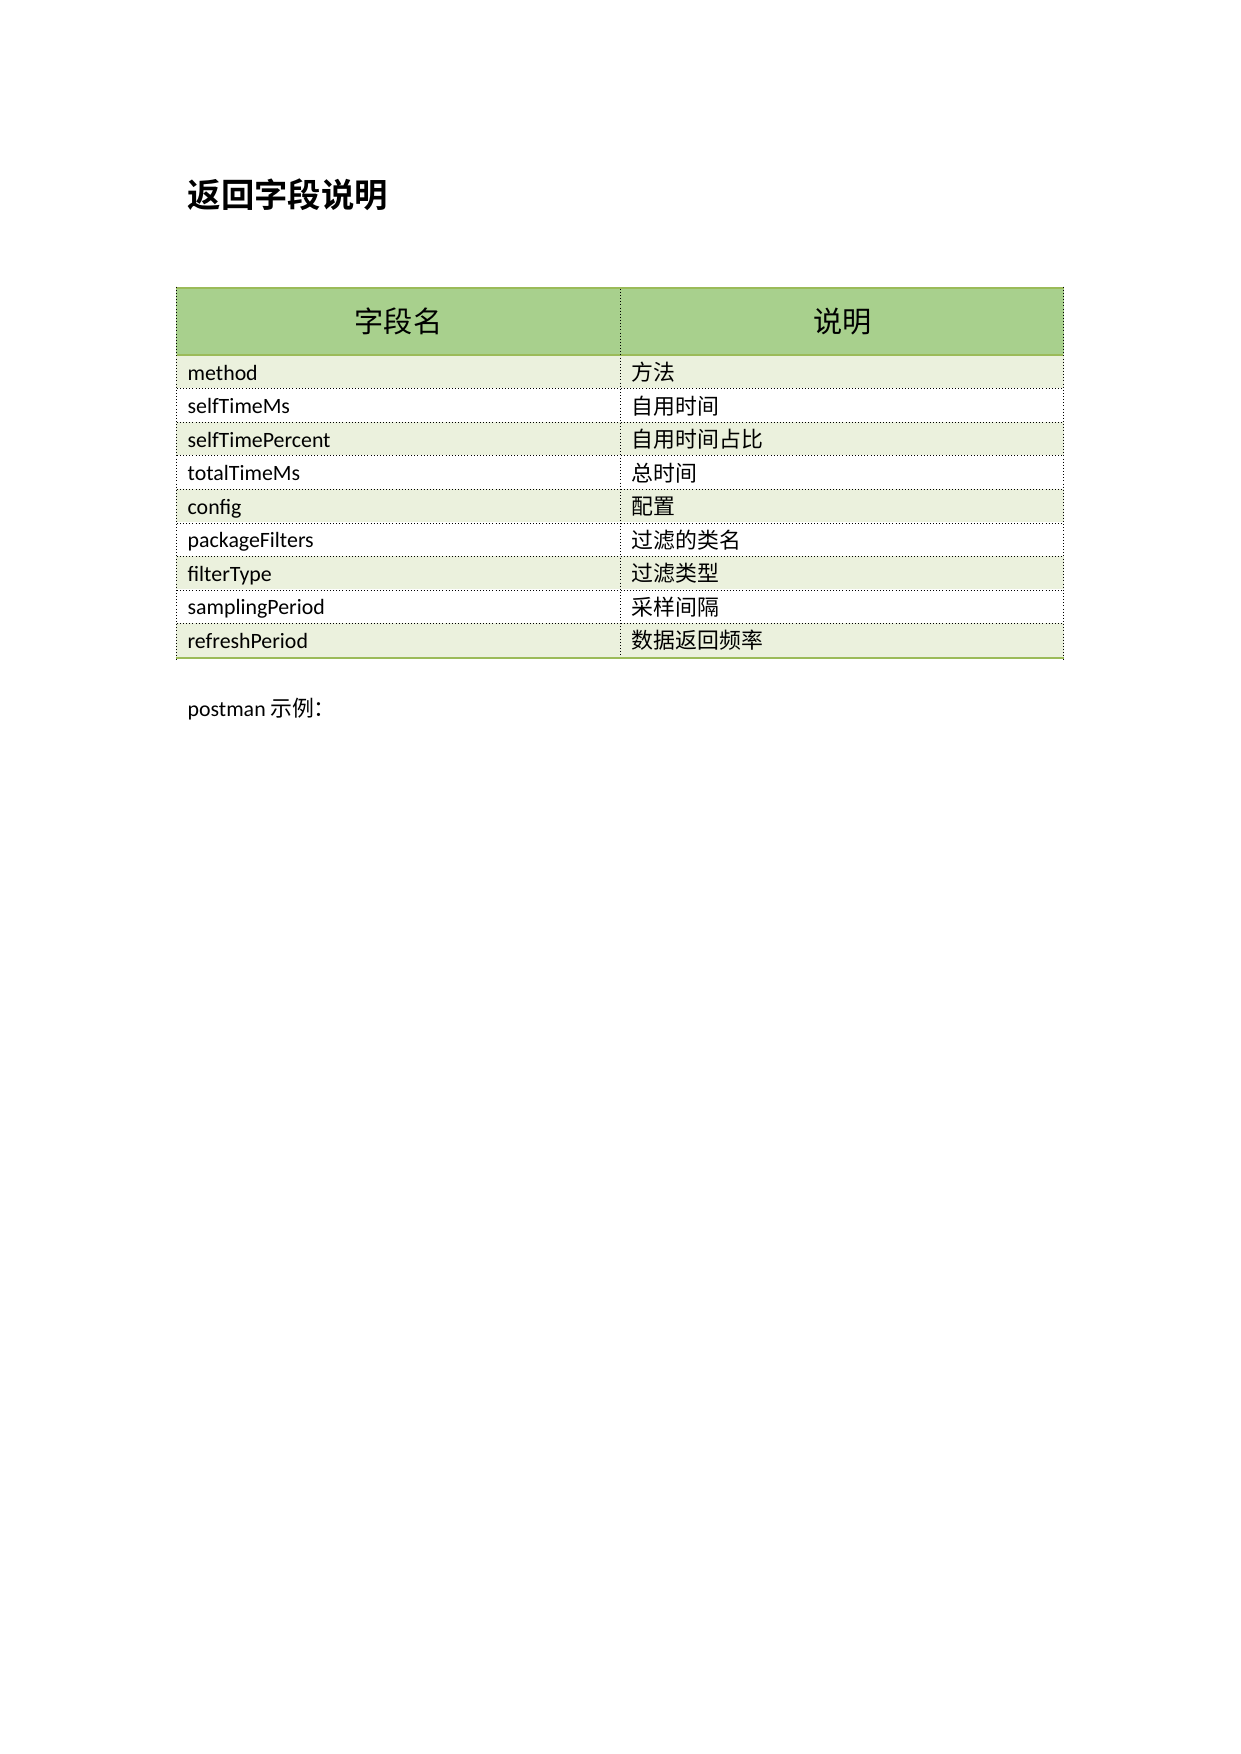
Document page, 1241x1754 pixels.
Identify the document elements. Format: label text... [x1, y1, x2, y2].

table_cell selfTimePercent [176, 422, 620, 455]
table_cell 自用时间占比 [620, 422, 1064, 455]
table_cell refreshPeriod [176, 623, 620, 657]
table_cell 过滤的类名 [620, 523, 1064, 556]
table_cell selfTimeMs [176, 388, 620, 422]
table_header 字段名 [176, 289, 620, 354]
table_cell 自用时间 [620, 388, 1064, 422]
table_header 说明 [620, 289, 1064, 354]
text postman示例： [187, 691, 1053, 724]
table_cell 总时间 [620, 455, 1064, 489]
table_cell config [176, 489, 620, 522]
table_cell 方法 [620, 356, 1064, 388]
table_cell samplingPeriod [176, 590, 620, 623]
table_cell filterType [176, 556, 620, 589]
table_cell 过滤类型 [620, 556, 1064, 589]
subtitle 返回字段说明 [187, 162, 1053, 227]
table_cell totalTimeMs [176, 455, 620, 489]
table_cell 采样间隔 [620, 590, 1064, 623]
table_cell method [176, 356, 620, 388]
table_cell packageFilters [176, 523, 620, 556]
table_cell 配置 [620, 489, 1064, 522]
table_cell 数据返回频率 [620, 623, 1064, 657]
